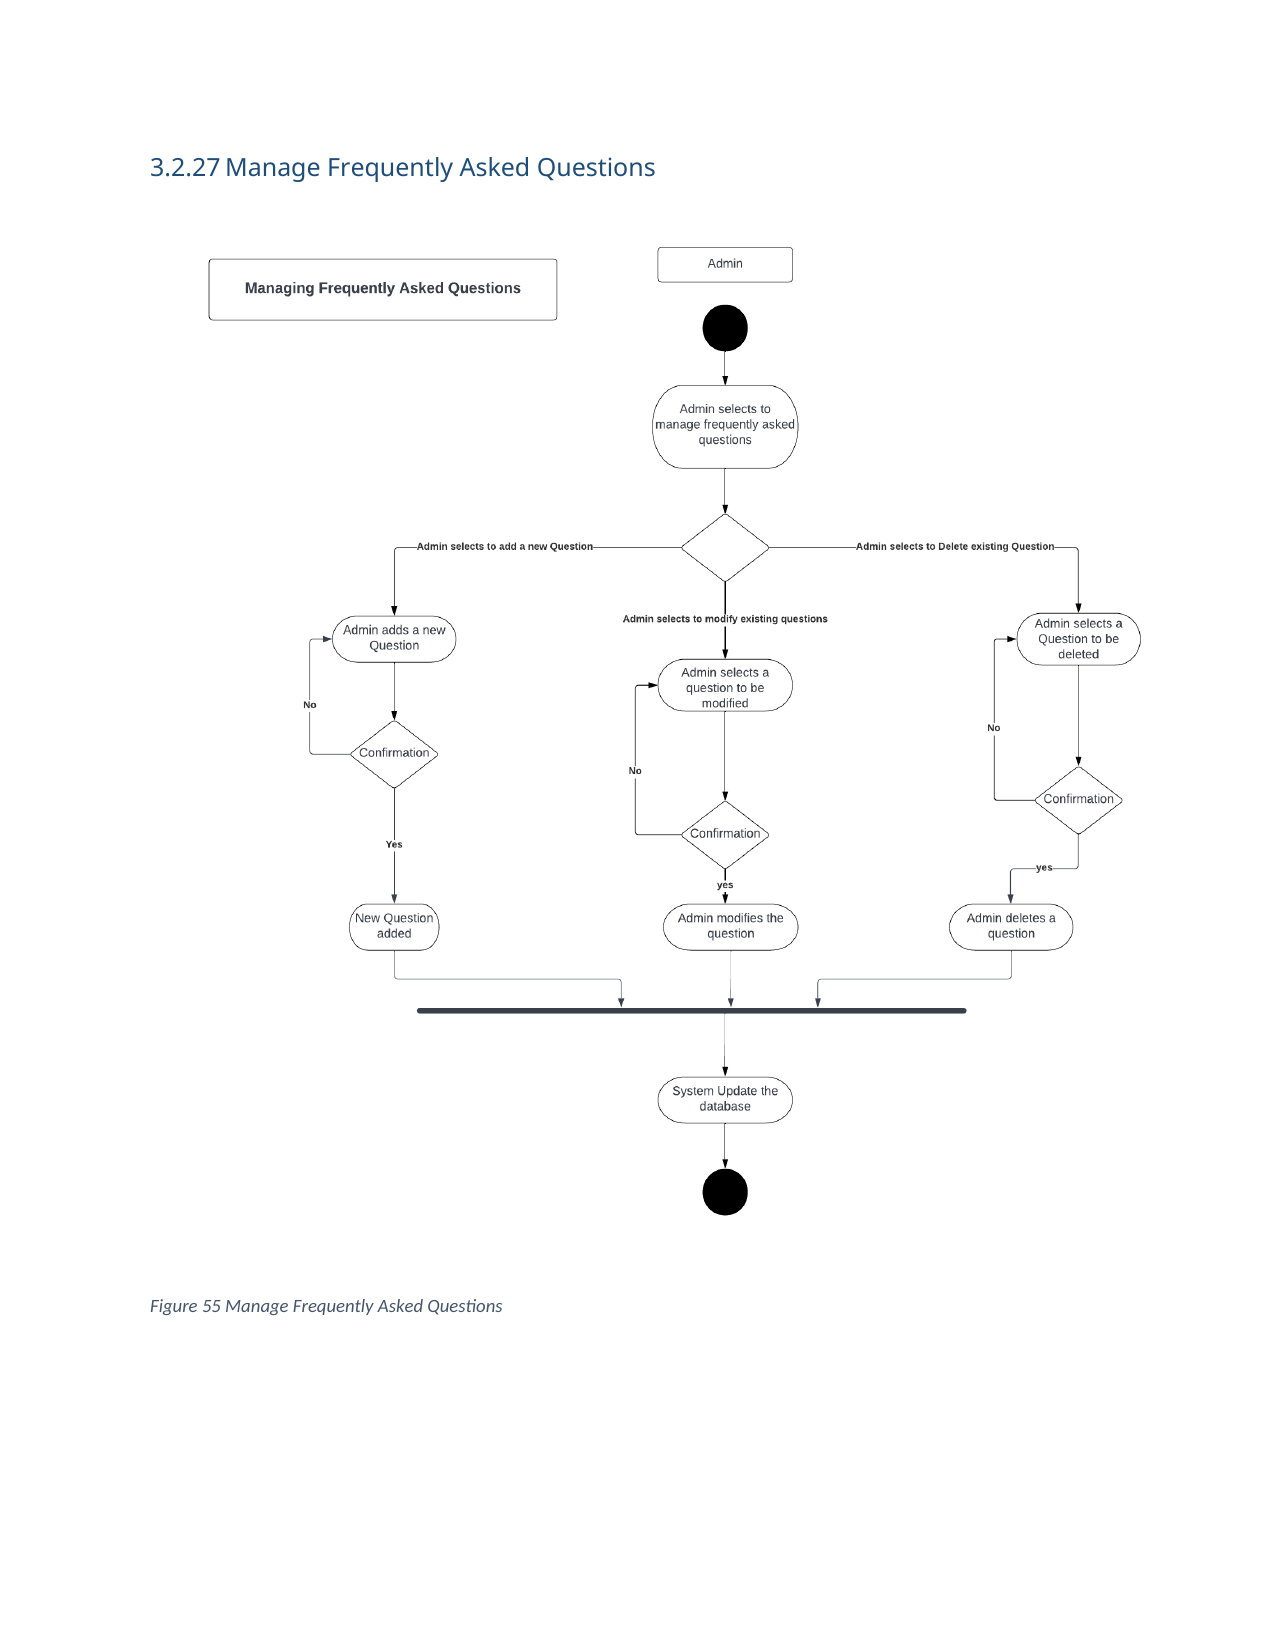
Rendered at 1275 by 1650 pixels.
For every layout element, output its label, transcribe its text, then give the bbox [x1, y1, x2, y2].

picture [150, 186, 1199, 1276]
text 3.2.27 Manage Frequently Asked Questions [150, 150, 1125, 186]
